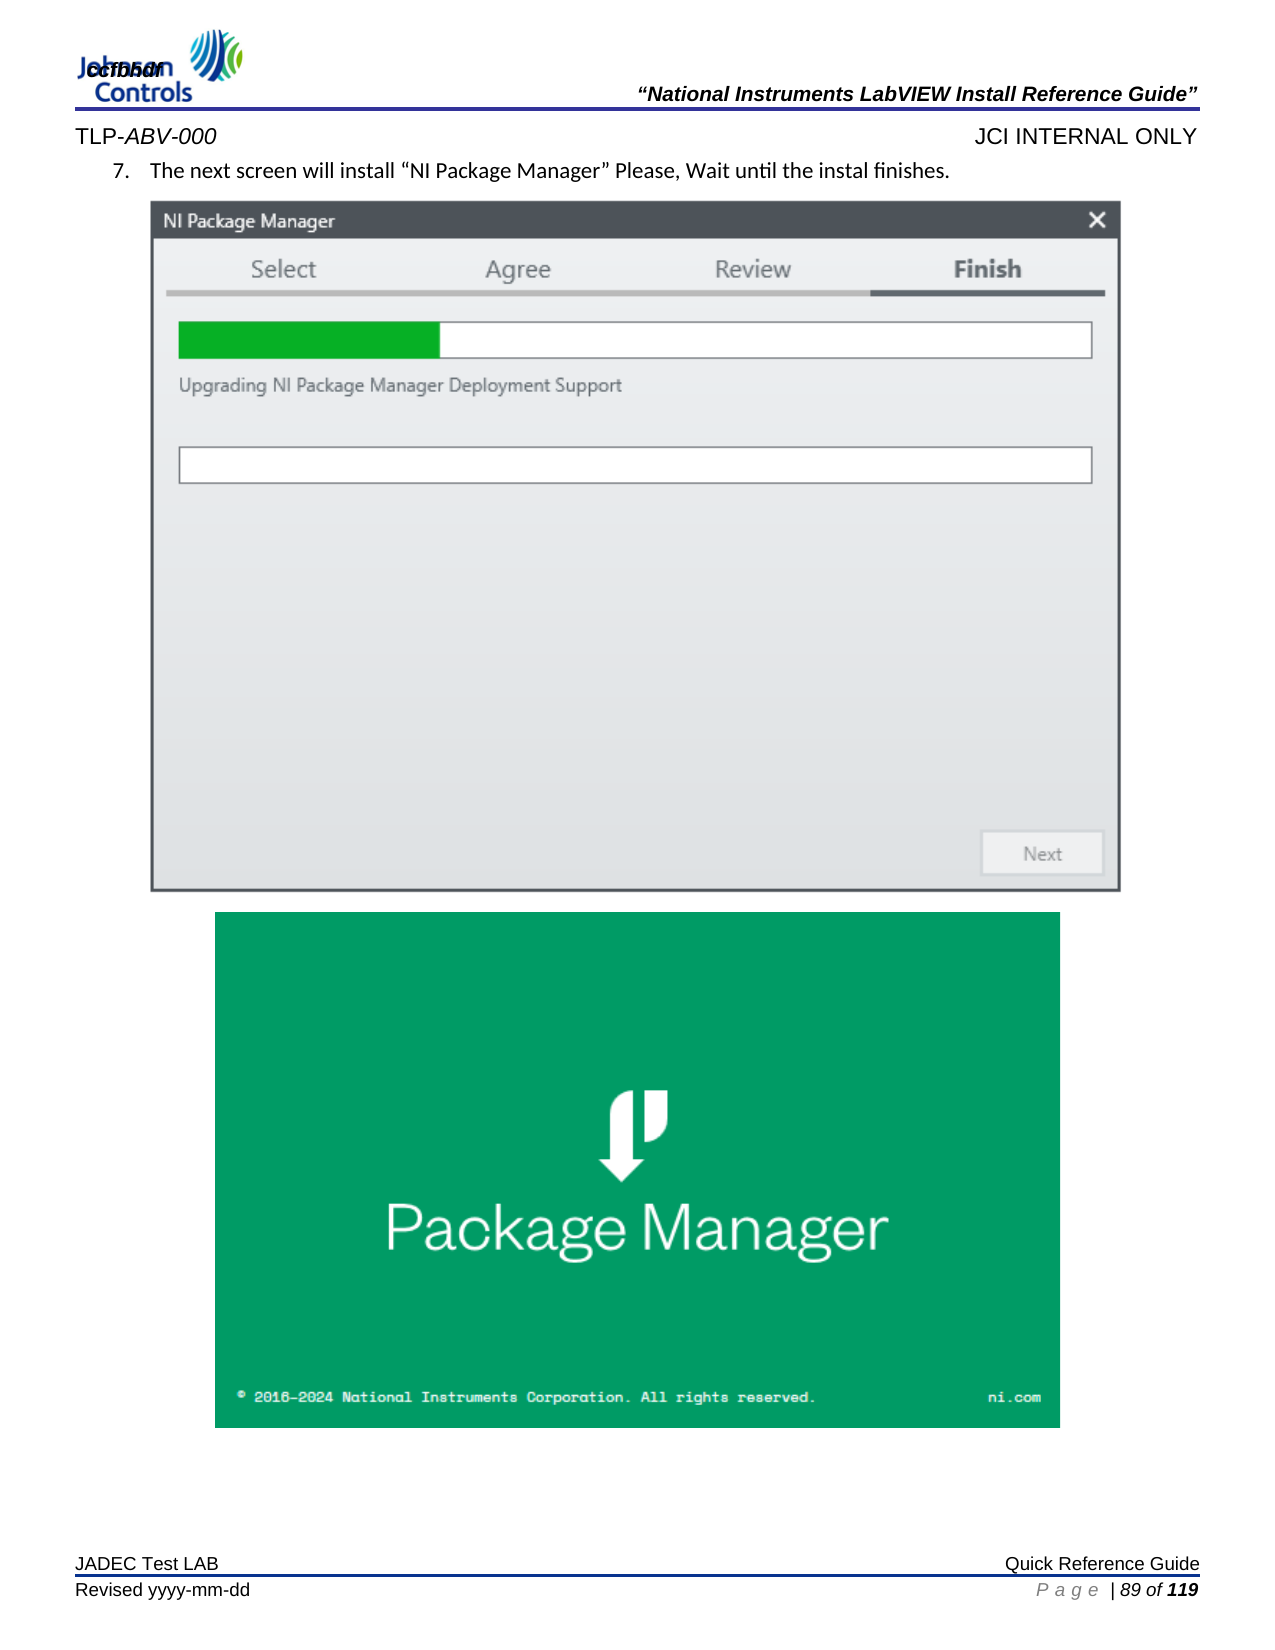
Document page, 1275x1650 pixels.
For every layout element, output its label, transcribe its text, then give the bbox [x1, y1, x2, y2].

picture [143, 195, 1132, 900]
picture [76, 26, 246, 105]
list The next screen will install “NI Package Manager” Please, Wait until the instal finishes. [112, 156, 1200, 184]
picture [215, 912, 1061, 1428]
